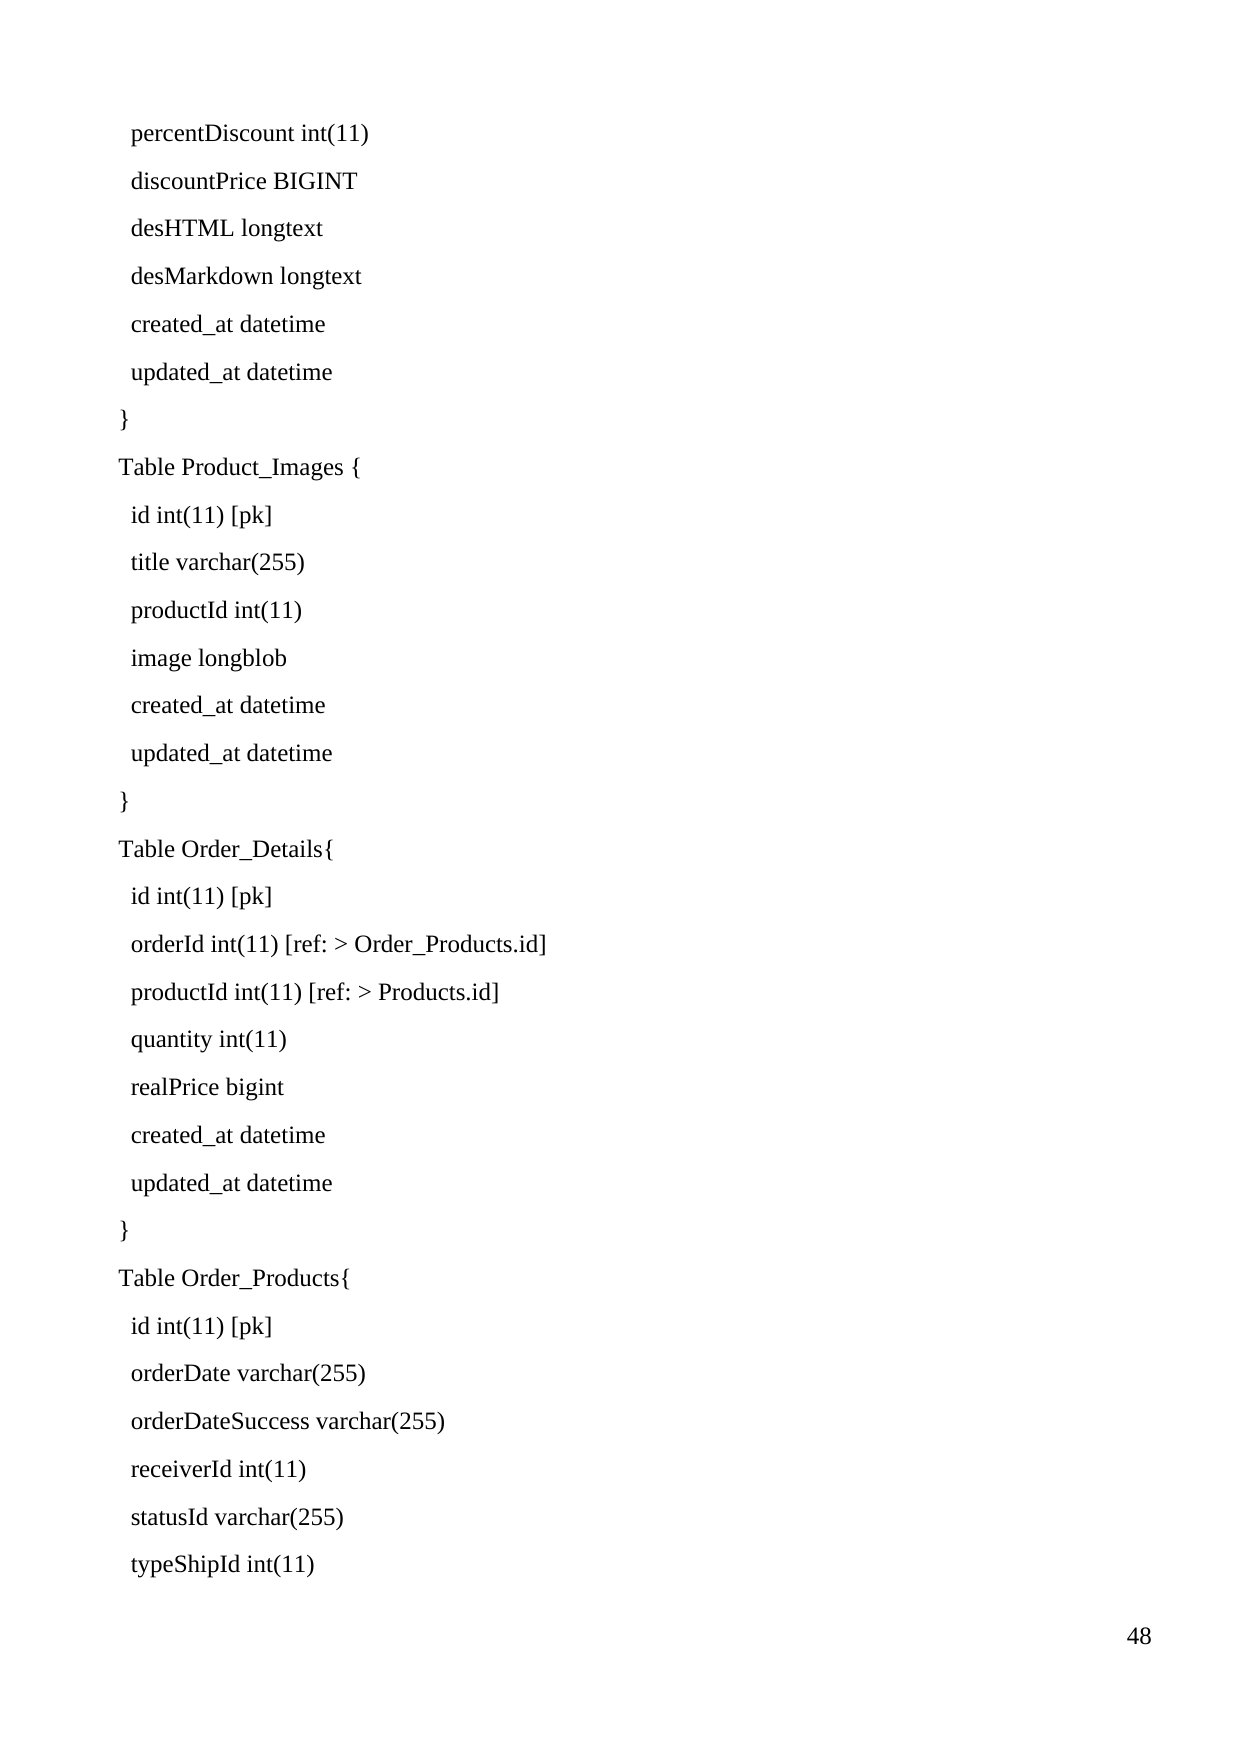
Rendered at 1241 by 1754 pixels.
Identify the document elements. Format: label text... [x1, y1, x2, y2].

text created_at datetime [118, 691, 1152, 719]
text id int(11) [pk] [118, 881, 1152, 910]
text desHTML longtext [118, 213, 1152, 242]
text created_at datetime [118, 1120, 1152, 1149]
text created_at datetime [118, 309, 1152, 338]
text } [118, 1215, 1152, 1244]
text productId int(11) [ref: > Products.id] [118, 977, 1152, 1006]
text updated_at datetime [118, 1168, 1152, 1196]
text Table Order_Details{ [118, 834, 1152, 862]
text orderId int(11) [ref: > Order_Products.id] [118, 929, 1152, 958]
text updated_at datetime [118, 357, 1152, 385]
text receiverId int(11) [118, 1454, 1152, 1483]
text statusId varchar(255) [118, 1502, 1152, 1530]
text } [118, 404, 1152, 433]
text orderDate varchar(255) [118, 1358, 1152, 1387]
text image longblob [118, 643, 1152, 672]
text quantity int(11) [118, 1024, 1152, 1053]
text title varchar(255) [118, 547, 1152, 576]
text orderDateSuccess varchar(255) [118, 1406, 1152, 1435]
text desMarkdown longtext [118, 261, 1152, 290]
text discountPrice BIGINT [118, 166, 1152, 194]
text Table Order_Products{ [118, 1263, 1152, 1292]
text id int(11) [pk] [118, 1311, 1152, 1339]
text updated_at datetime [118, 738, 1152, 767]
text } [118, 786, 1152, 815]
text productId int(11) [118, 595, 1152, 624]
text id int(11) [pk] [118, 500, 1152, 528]
text Table Product_Images { [118, 452, 1152, 481]
text realPrice bigint [118, 1072, 1152, 1101]
text typeShipId int(11) [118, 1549, 1152, 1578]
text percentDiscount int(11) [118, 118, 1152, 147]
